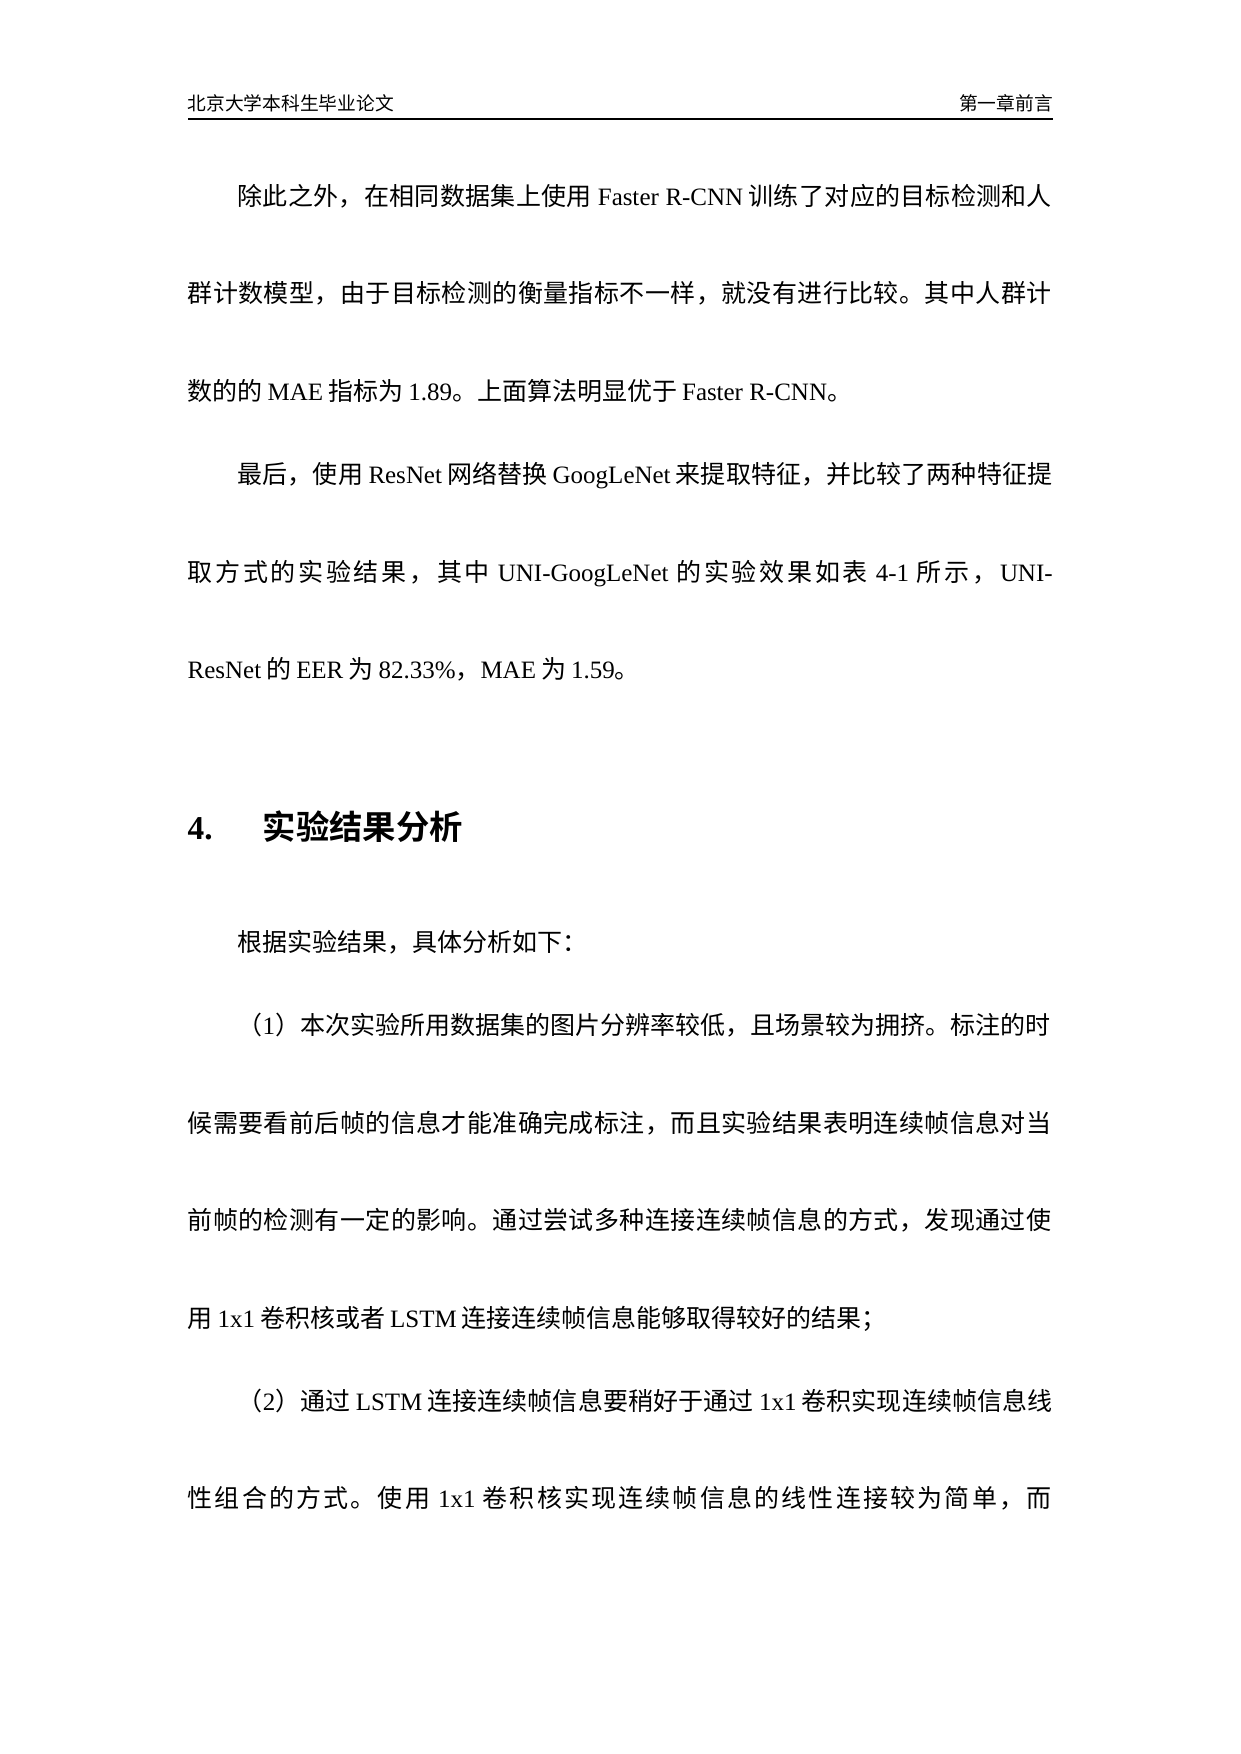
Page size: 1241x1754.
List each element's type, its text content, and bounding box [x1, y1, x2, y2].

text 最后，使用ResNet网络替换GoogLeNet来提取特征，并比较了两种特征提取方式的实验结果，其中UNI-GoogLeNet的实验效果如表4-1所示，UNI-ResNet的EER为82.33%，MAE为1.59。 [187, 440, 1053, 700]
text 除此之外，在相同数据集上使用Faster R-CNN训练了对应的目标检测和人群计数模型，由于目标检测的衡量指标不一样，就没有进行比较。其中人群计数的的MAE指标为1.89。上面算法明显优于Faster R-CNN。 [187, 162, 1053, 422]
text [187, 1367, 1053, 1529]
text 根据实验结果，具体分析如下： [187, 908, 1053, 973]
text （1）本次实验所用数据集的图片分辨率较低，且场景较为拥挤。标注的时候需要看前后帧的信息才能准确完成标注，而且实验结果表明连续帧信息对当前帧的检测有一定的影响。通过尝试多种连接连续帧信息的方式，发现通过使用1x1卷积核或者LSTM连接连续帧信息能够取得较好的结果； [187, 991, 1053, 1349]
subtitle 实验结果分析 [187, 792, 1053, 857]
